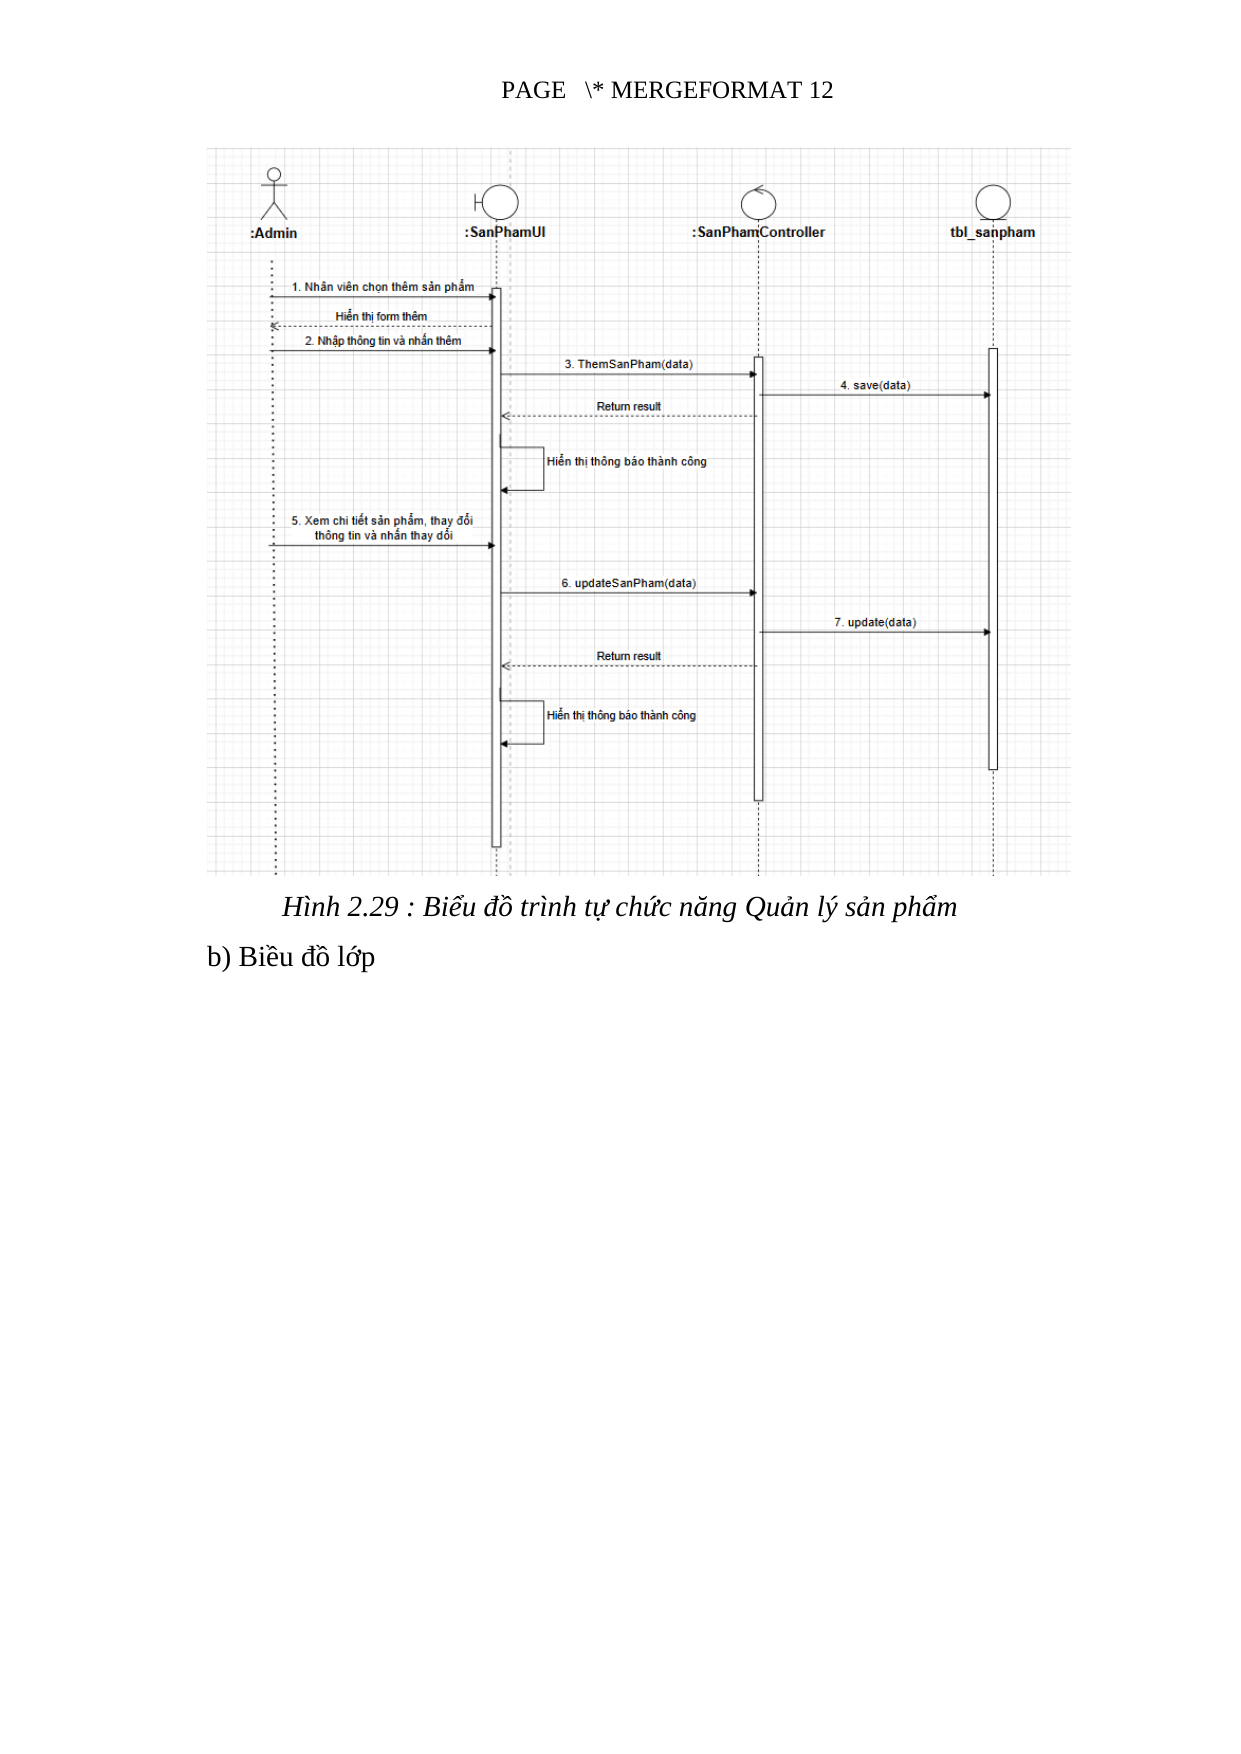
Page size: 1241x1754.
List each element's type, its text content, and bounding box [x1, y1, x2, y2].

picture [206, 147, 1071, 876]
text Hình 2.29 : Biểu đồ trình tự chức năng Quản lý sản phẩm [207, 889, 1122, 922]
text b) Biều đồ lớp [207, 939, 1122, 973]
